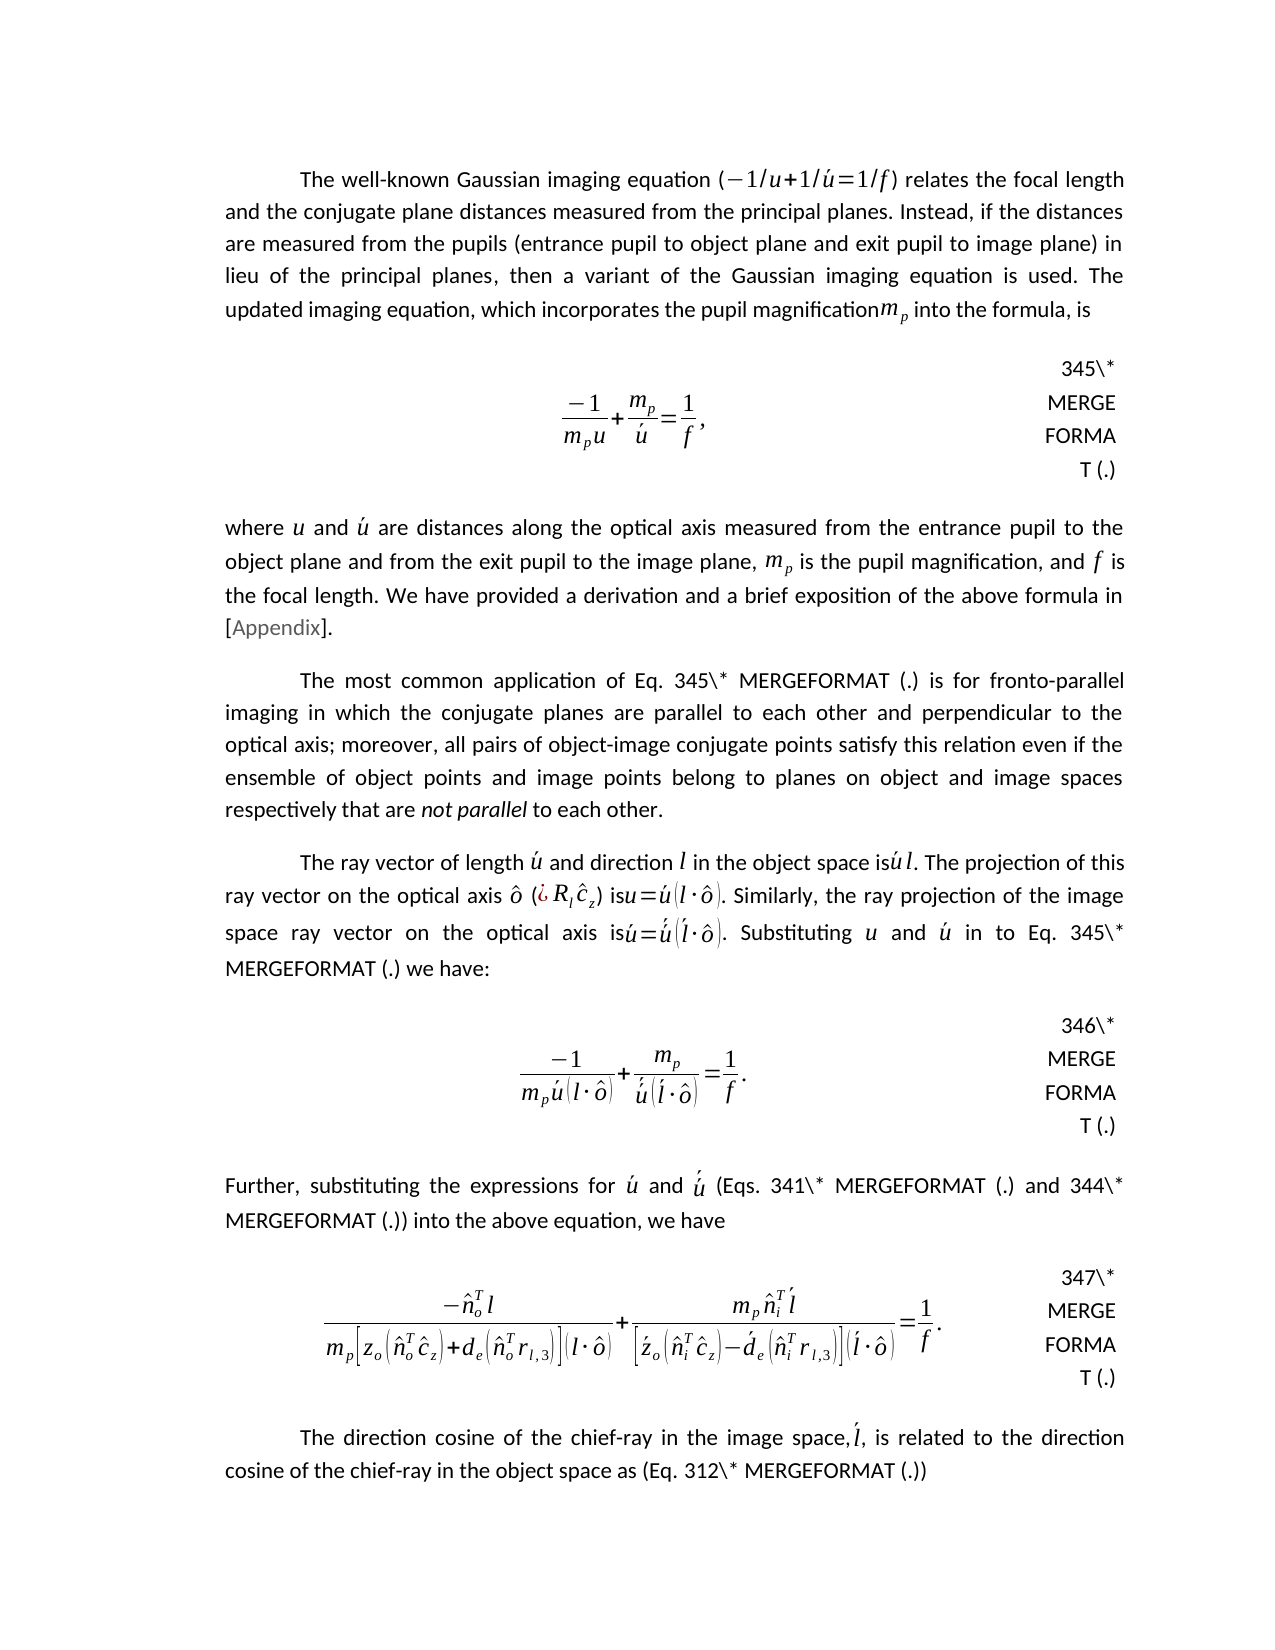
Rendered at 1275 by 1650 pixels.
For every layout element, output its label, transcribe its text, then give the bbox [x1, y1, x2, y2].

table_header [1042, 1259, 1116, 1422]
text where and are distances along the optical axis measured from the entrance pupil to the object plane and from the exit pupil to the image plane, is the pupil magnification, and is the focal length. We have provided a derivation and a brief exposition of the above formula in [Appendix]. [225, 513, 1125, 641]
table_header [225, 1007, 1042, 1170]
table_header [225, 350, 1042, 513]
text The direction cosine of the chief-ray in the image space,, is related to the direction cosine of the chief-ray in the object space as (Eq. (3.12)) [225, 1422, 1125, 1485]
text The most common application of Eq. (3.45) is for fronto-parallel imaging in which the conjugate planes are parallel to each other and perpendicular to the optical axis; moreover, all pairs of object-image conjugate points satisfy this relation even if the ensemble of object points and image points belong to planes on object and image spaces respectively that are not parallel to each other. [225, 666, 1125, 823]
table_header [1042, 1007, 1116, 1170]
text The well-known Gaussian imaging equation () relates the focal length and the conjugate plane distances measured from the principal planes. Instead, if the distances are measured from the pupils (entrance pupil to object plane and exit pupil to image plane) in lieu of the principal planes, then a variant of the Gaussian imaging equation is used. The updated imaging equation, which incorporates the pupil magnification into the formula, is [225, 165, 1125, 325]
table_header [1042, 350, 1116, 513]
text The ray vector of length and direction in the object space is. The projection of this ray vector on the optical axis () is. Similarly, the ray projection of the image space ray vector on the optical axis is. Substituting and in to Eq. (3.45) we have: [225, 848, 1125, 982]
table_header [225, 1259, 1042, 1422]
text Further, substituting the expressions for and (Eqs. (3.41) and (3.44)) into the above equation, we have [225, 1170, 1125, 1234]
